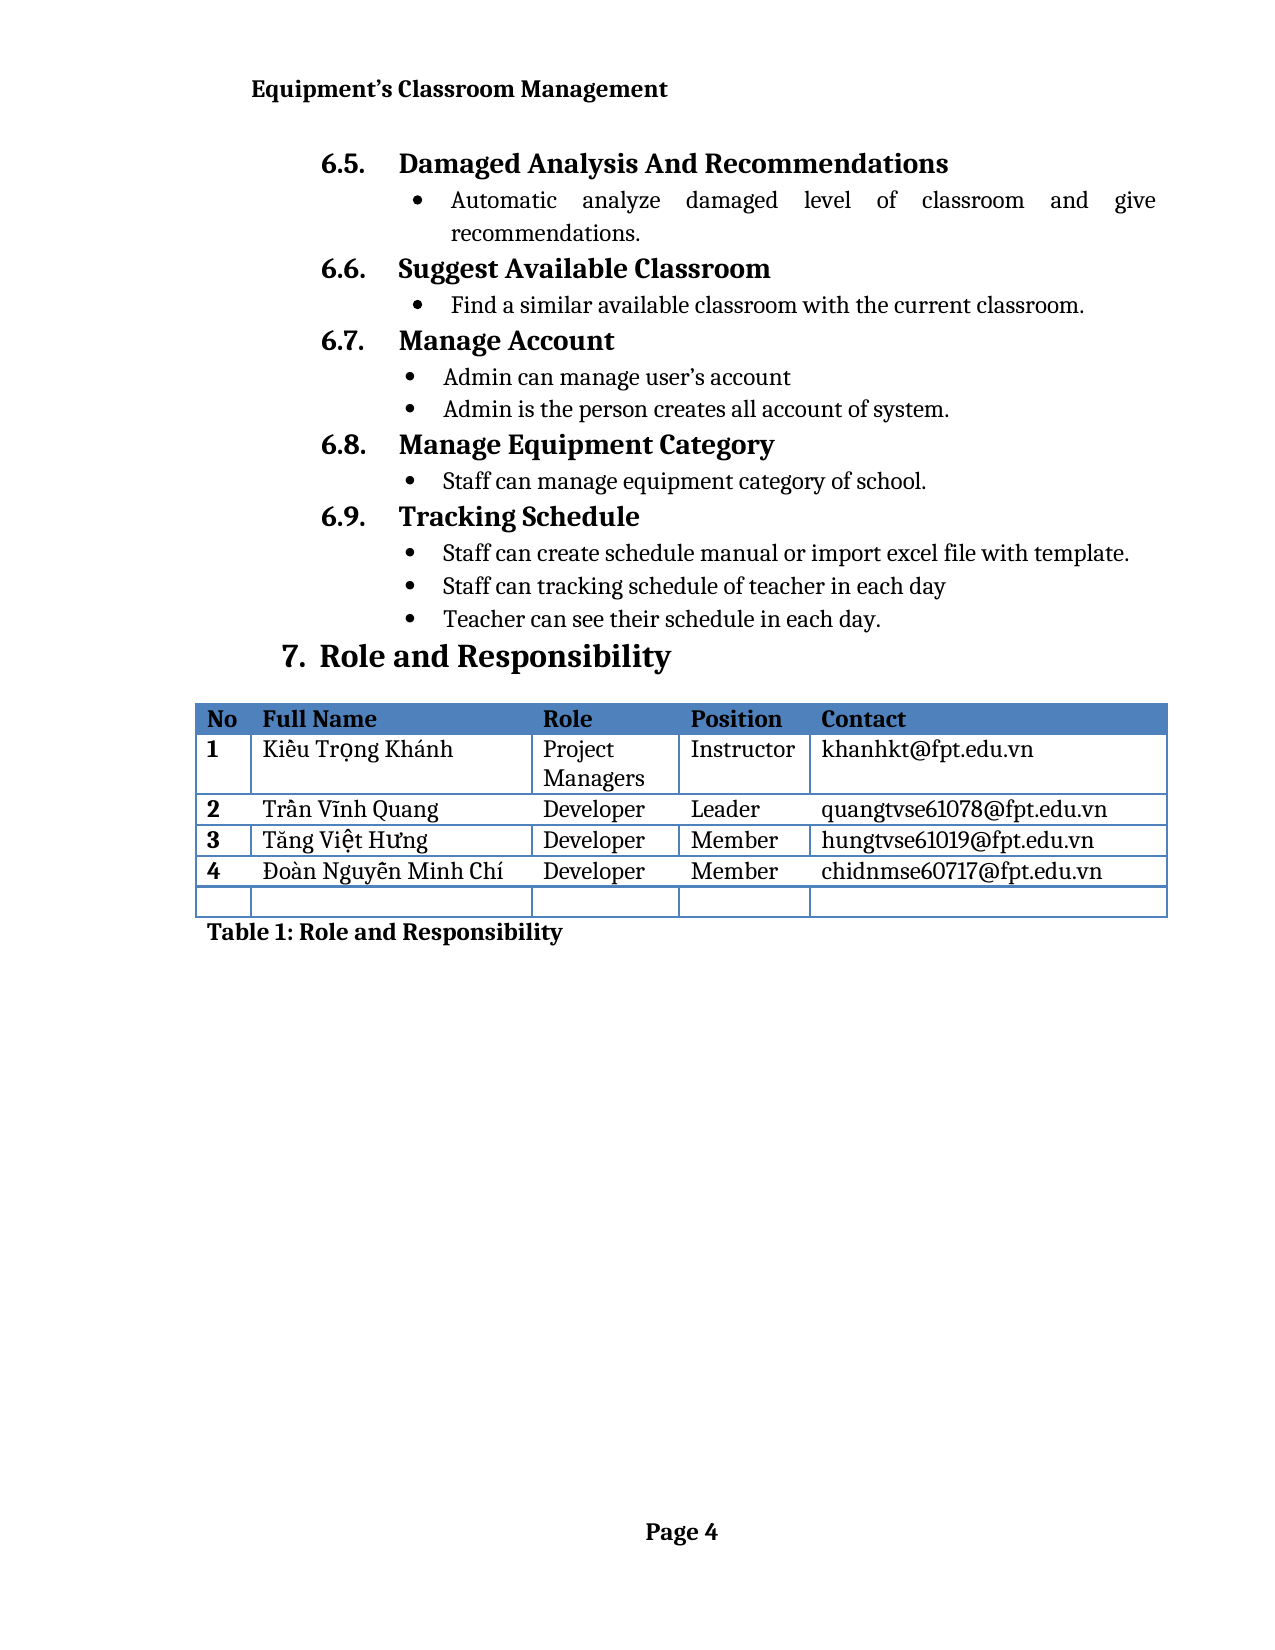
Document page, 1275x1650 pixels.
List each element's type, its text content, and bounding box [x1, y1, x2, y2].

table_cell quangtvse61078@fpt.edu.vn [810, 795, 1166, 824]
table_cell 4 [197, 857, 251, 885]
text Table 1: Role and Responsibility [207, 918, 1157, 947]
table_cell Trần Vĩnh Quang [251, 795, 532, 824]
table_cell [680, 888, 809, 916]
table_header No [197, 705, 251, 733]
list Staff can create schedule manual or import excel file with template. [406, 538, 1157, 567]
table_header Position [679, 705, 810, 733]
table_header Role [532, 705, 679, 733]
list Staff can manage equipment category of school. [406, 467, 1157, 496]
table_cell [811, 888, 1166, 916]
list Damaged Analysis And Recommendations [321, 148, 1157, 181]
table_header Contact [810, 705, 1166, 733]
list Staff can tracking schedule of teacher in each day [406, 572, 1157, 600]
table_cell Instructor [680, 735, 809, 793]
list Manage Equipment Category [321, 428, 1157, 462]
table_cell Leader [679, 795, 810, 824]
list Role and Responsibility [282, 638, 1157, 676]
table_cell 1 [197, 735, 250, 793]
list Admin can manage user’s account [406, 362, 1157, 391]
table_cell [533, 888, 678, 916]
table_cell Đoàn Nguyễn Minh Chí [251, 857, 532, 885]
list Manage Account [321, 324, 1157, 357]
list Admin is the person creates all account of system. [406, 395, 1157, 424]
table_cell [197, 888, 250, 916]
table_cell Developer [532, 795, 679, 824]
table_cell Project Managers [533, 735, 678, 793]
table_cell Member [679, 857, 810, 885]
list Automatic analyze damaged level of classroom and give recommendations. [413, 186, 1157, 248]
table_cell Kiều Trọng Khánh [252, 735, 531, 793]
table_header Full Name [251, 705, 532, 733]
list Teacher can see their schedule in each day. [406, 604, 1157, 633]
table_cell Developer [532, 857, 679, 885]
table_cell [252, 888, 531, 916]
table_cell Tăng Việt Hưng [252, 826, 531, 854]
table_cell chidnmse60717@fpt.edu.vn [810, 857, 1166, 885]
list Find a similar available classroom with the current classroom. [413, 291, 1157, 319]
list Suggest Available Classroom [321, 252, 1157, 286]
table_cell khanhkt@fpt.edu.vn [811, 735, 1166, 793]
table_cell hungtvse61019@fpt.edu.vn [811, 826, 1166, 854]
table_cell 3 [197, 826, 250, 854]
table_cell 2 [197, 795, 251, 824]
table_cell Developer [533, 826, 678, 854]
table_cell Member [680, 826, 809, 854]
list Tracking Schedule [321, 500, 1157, 533]
